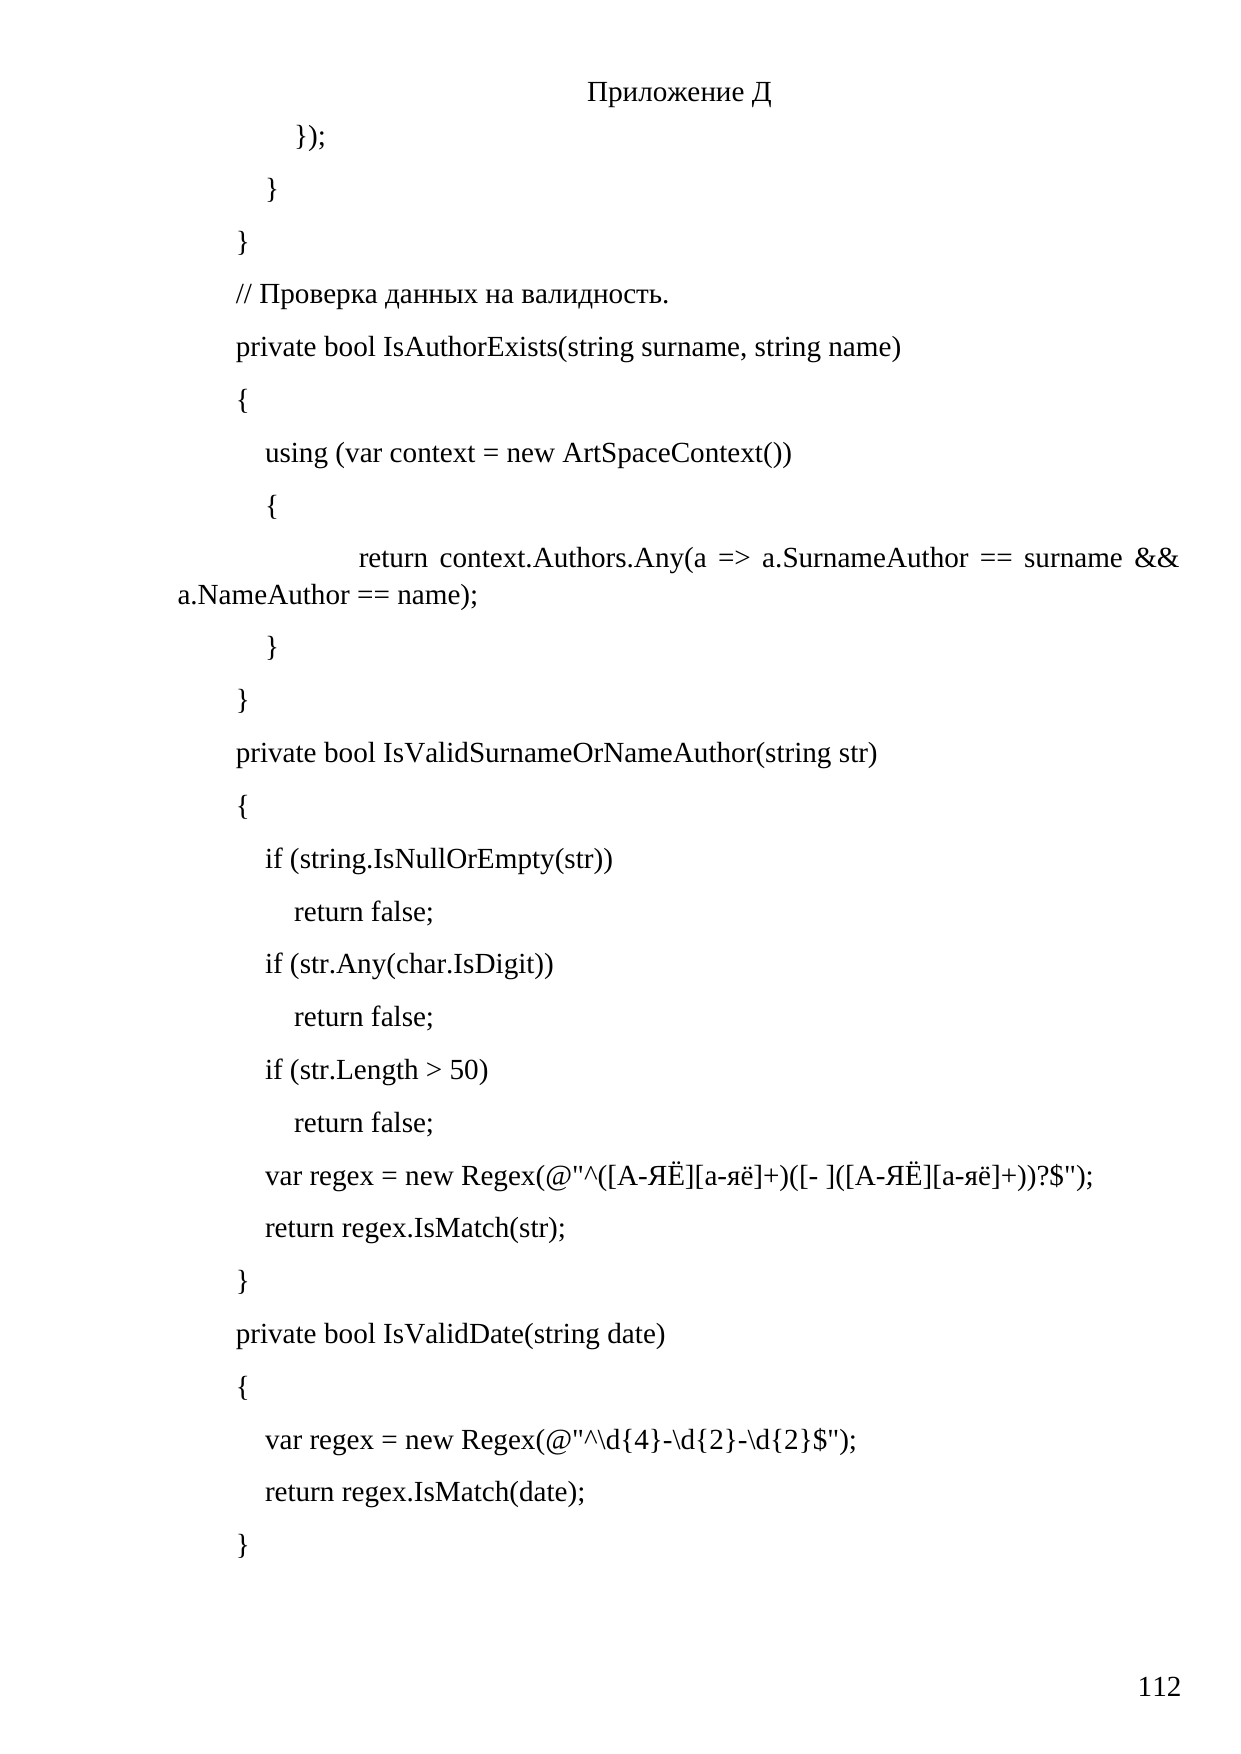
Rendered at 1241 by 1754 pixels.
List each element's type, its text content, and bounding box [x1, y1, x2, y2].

text { [177, 488, 1181, 521]
text return false; [177, 999, 1181, 1033]
text return regex.IsMatch(str); [177, 1211, 1181, 1244]
text return false; [177, 1105, 1181, 1138]
text return regex.IsMatch(date); [177, 1474, 1181, 1508]
text } [177, 1263, 1181, 1297]
text if (str.Any(char.IsDigit)) [177, 946, 1181, 980]
text } [177, 171, 1181, 204]
text // Проверка данных на валидность. [177, 277, 1181, 310]
text } [177, 224, 1181, 257]
text return false; [177, 894, 1181, 927]
text return context.Authors.Any(a => a.SurnameAuthor == surname && a.NameAuthor == name); [177, 541, 1181, 610]
text private bool IsValidDate(string date) [177, 1316, 1181, 1350]
text private bool IsValidSurnameOrNameAuthor(string str) [177, 735, 1181, 769]
text if (string.IsNullOrEmpty(str)) [177, 841, 1181, 874]
text var regex = new Regex(@"^\d{4}-\d{2}-\d{2}$"); [177, 1422, 1181, 1455]
text using (var context = new ArtSpaceContext()) [177, 435, 1181, 468]
text { [177, 788, 1181, 822]
text var regex = new Regex(@"^([А-ЯЁ][а-яё]+)([- ]([А-ЯЁ][а-яё]+))?$"); [177, 1158, 1181, 1191]
text }); [177, 118, 1181, 152]
text private bool IsAuthorExists(string surname, string name) [177, 329, 1181, 363]
text } [177, 629, 1181, 663]
text } [177, 1527, 1181, 1561]
text if (str.Length > 50) [177, 1052, 1181, 1086]
text } [177, 682, 1181, 716]
text { [177, 1369, 1181, 1402]
text { [177, 382, 1181, 416]
